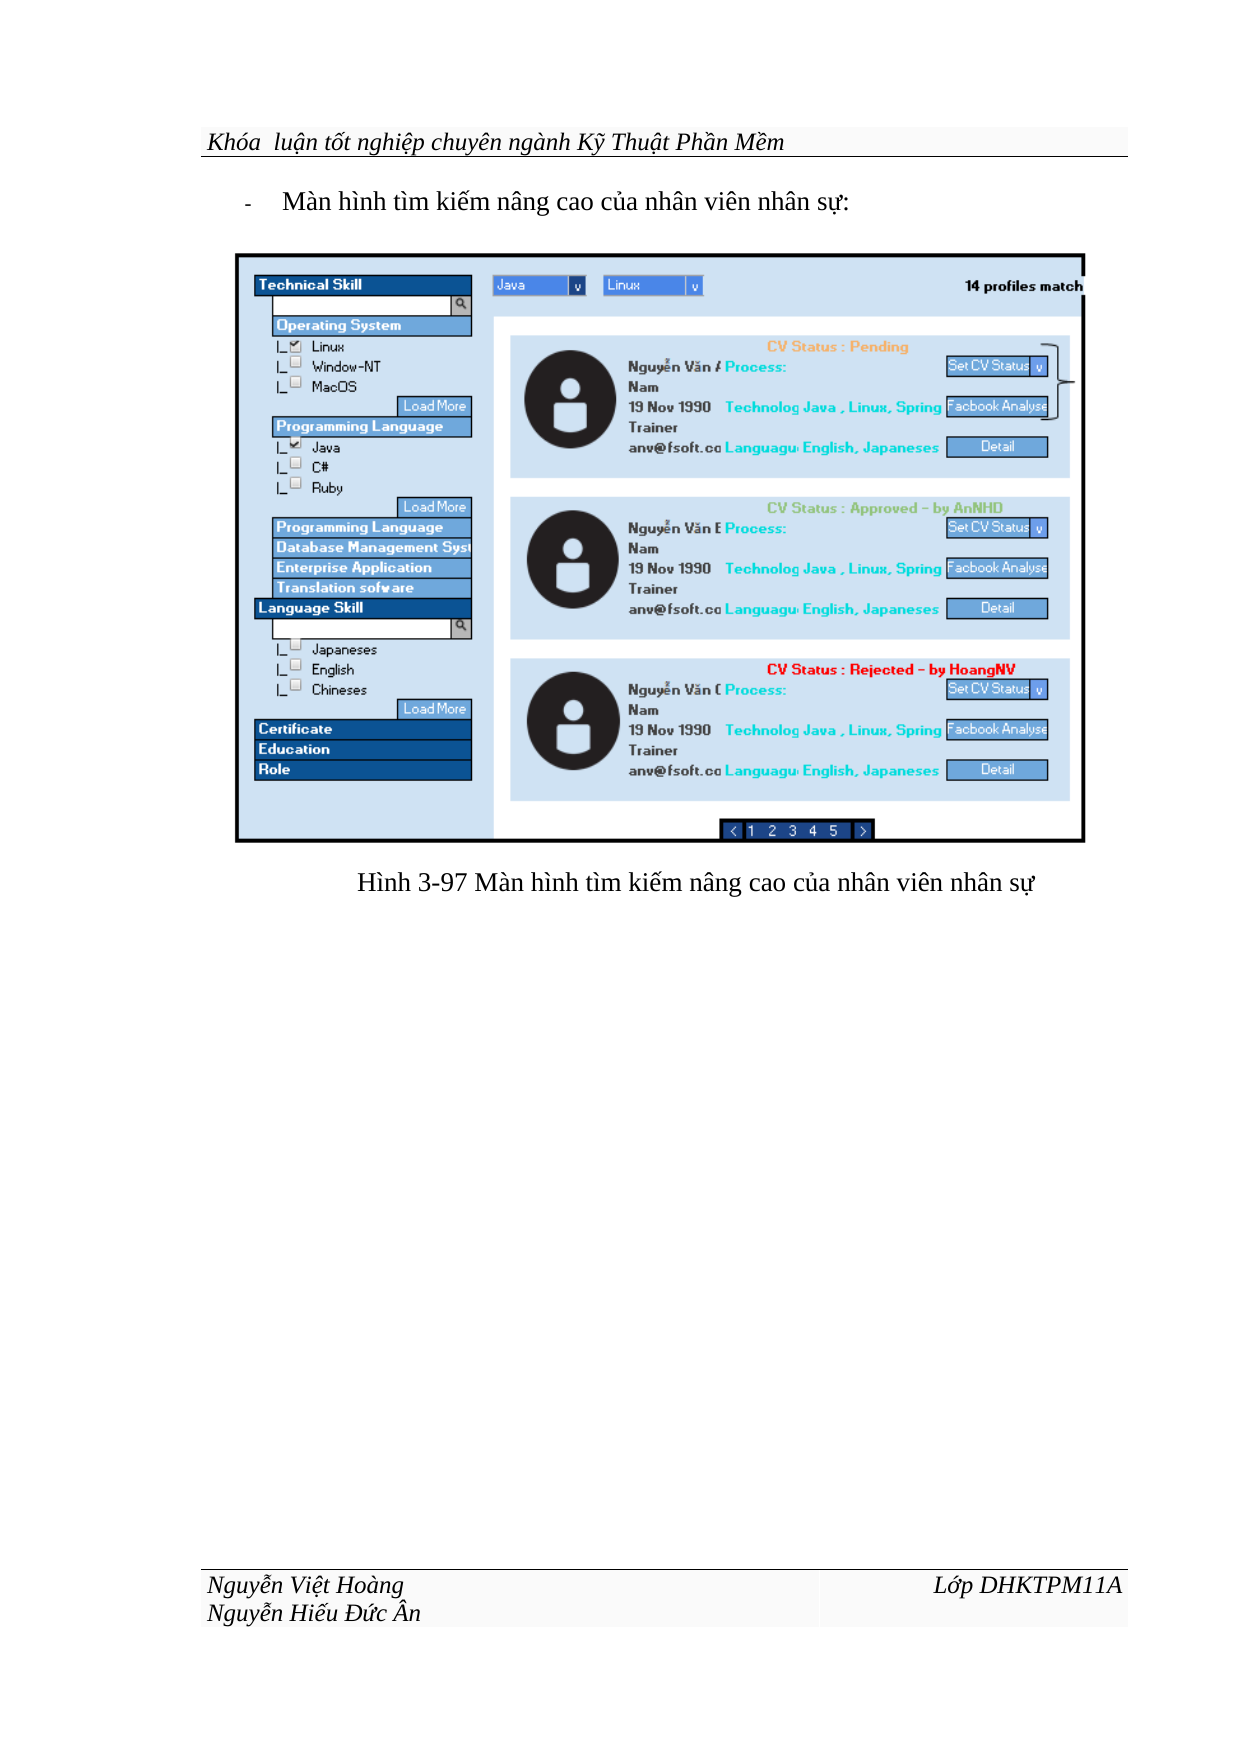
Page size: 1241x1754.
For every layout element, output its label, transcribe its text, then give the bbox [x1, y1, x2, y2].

picture [225, 244, 1093, 851]
text Hình 3-94 Màn hình tìm kiếm nâng cao của nhân viên nhân sự [282, 866, 1122, 897]
list Màn hình tìm kiếm nâng cao của nhân viên nhân sự: [244, 185, 1122, 216]
